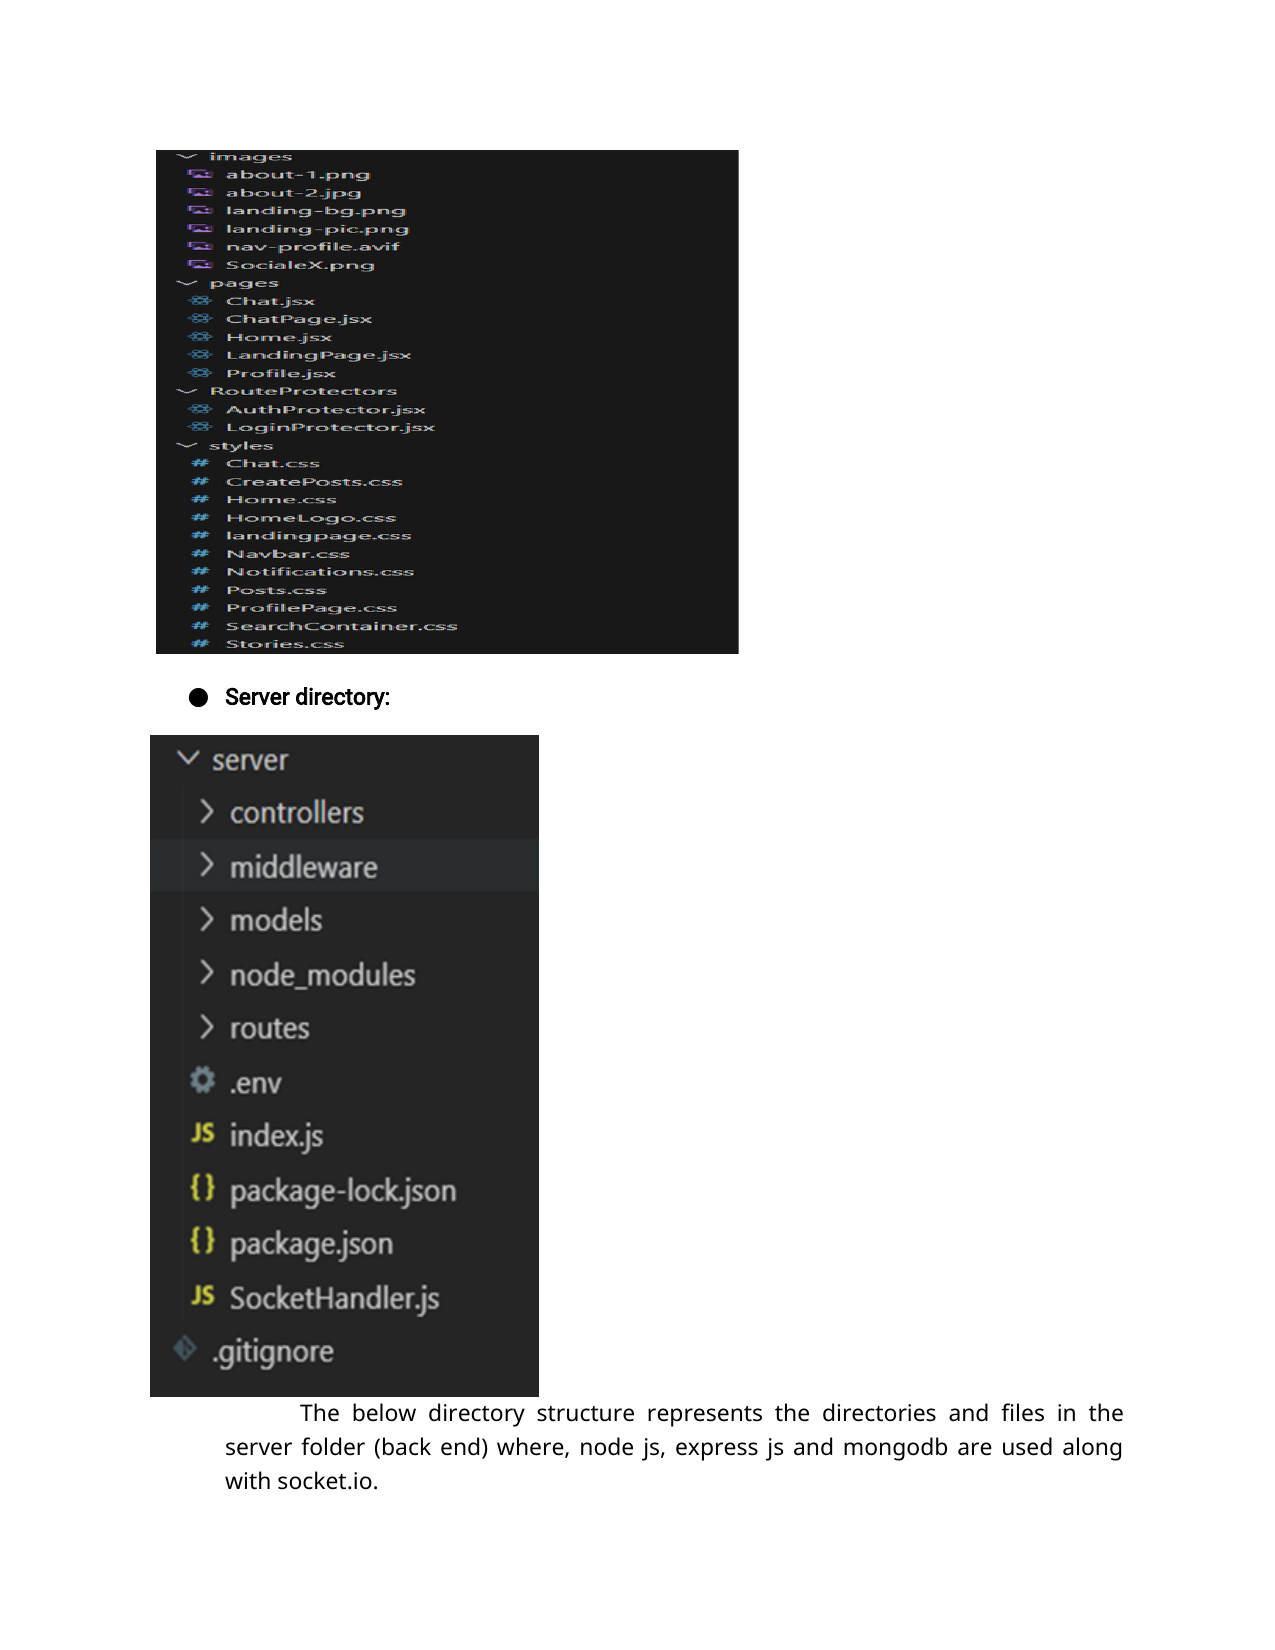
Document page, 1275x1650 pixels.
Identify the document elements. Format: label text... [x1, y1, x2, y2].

picture [150, 735, 539, 1397]
text The below directory structure represents the directories and files in the server folder (back end) where, node js, express js and mongodb are used along with socket.io. [225, 1396, 1125, 1496]
picture [156, 150, 739, 654]
list Server directory: [187, 681, 1125, 711]
